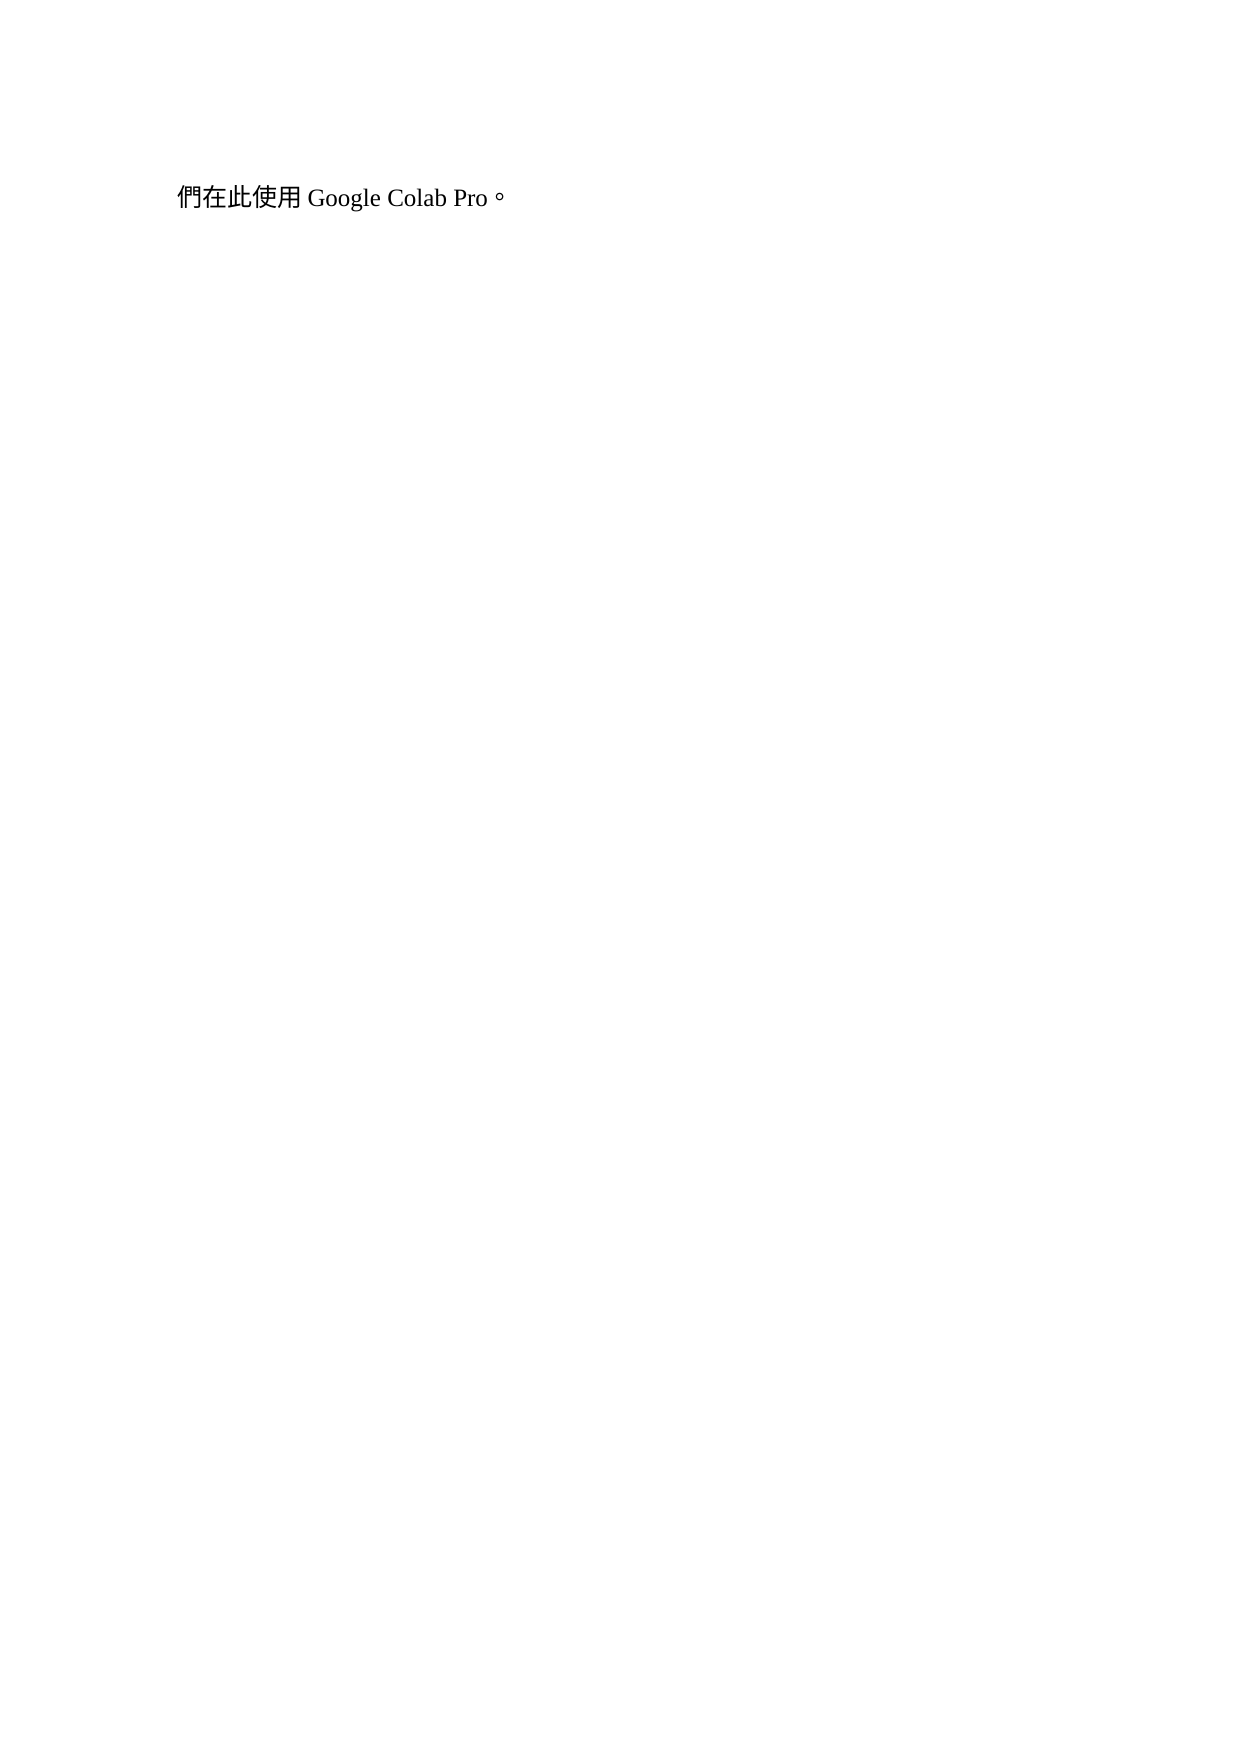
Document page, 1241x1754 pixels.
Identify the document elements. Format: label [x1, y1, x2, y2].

text [177, 177, 1063, 213]
